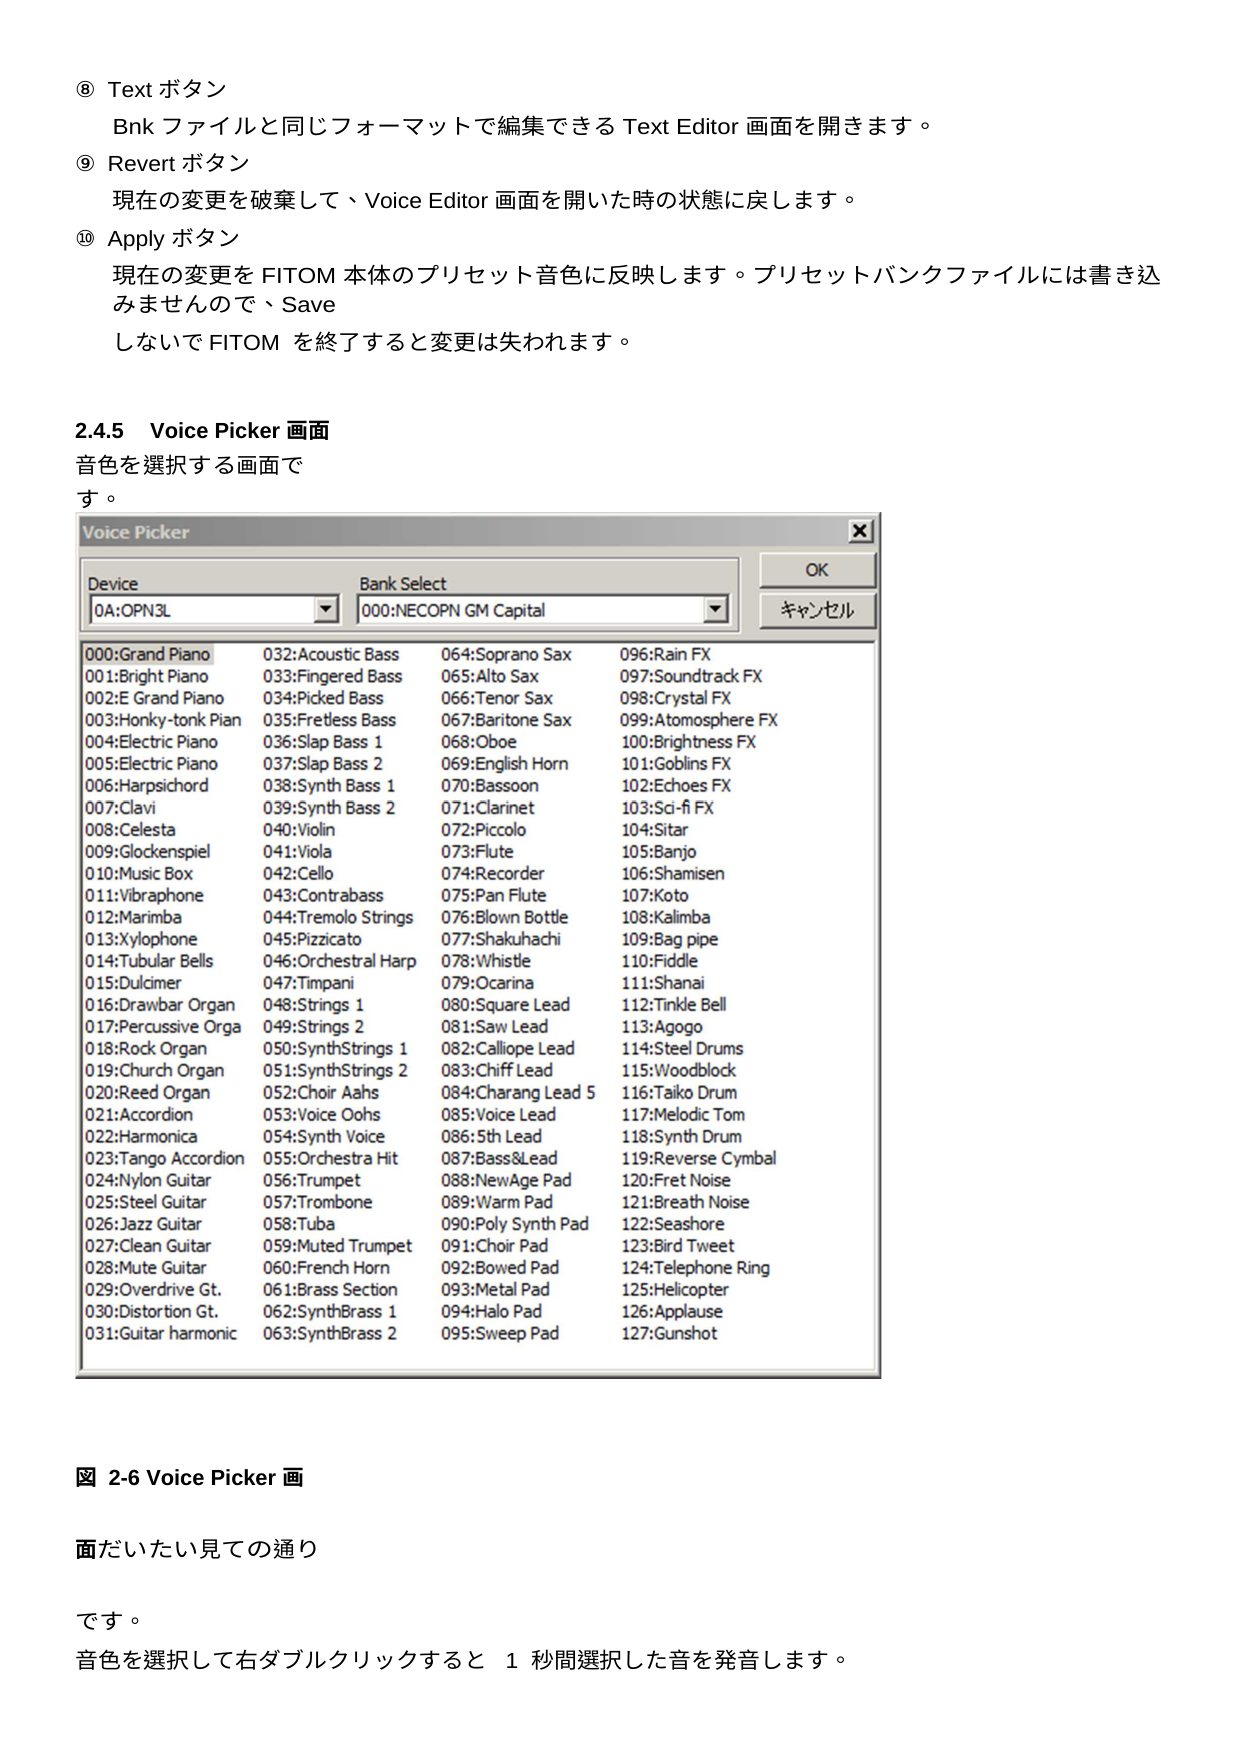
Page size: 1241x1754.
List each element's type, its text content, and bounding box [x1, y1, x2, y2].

text 図 2-6 Voice Picker 画面だいたい見ての通りです。 [75, 1420, 326, 1636]
picture [74, 512, 882, 1380]
text ⑩ Apply ボタン [75, 223, 1176, 252]
list Voice Picker 画面音色を選択する画面です。 [75, 415, 330, 514]
text 現在の変更を破棄して、Voice Editor 画面を開いた時の状態に戻します。 [112, 186, 1176, 215]
text しないでFITOM を終了すると変更は失われます。 [112, 327, 1176, 356]
text ⑧ Text ボタン [75, 74, 1176, 104]
text 現在の変更をFITOM 本体のプリセット音色に反映します。プリセットバンクファイルには書き込みませんので、Save [112, 260, 1176, 319]
text 音色を選択して右ダブルクリックすると 1 秒間選択した音を発音します。 [75, 1645, 1176, 1674]
text Bnk ファイルと同じフォーマットで編集できるText Editor 画面を開きます。 [112, 111, 1176, 141]
text ⑨ Revert ボタン [75, 148, 1176, 178]
